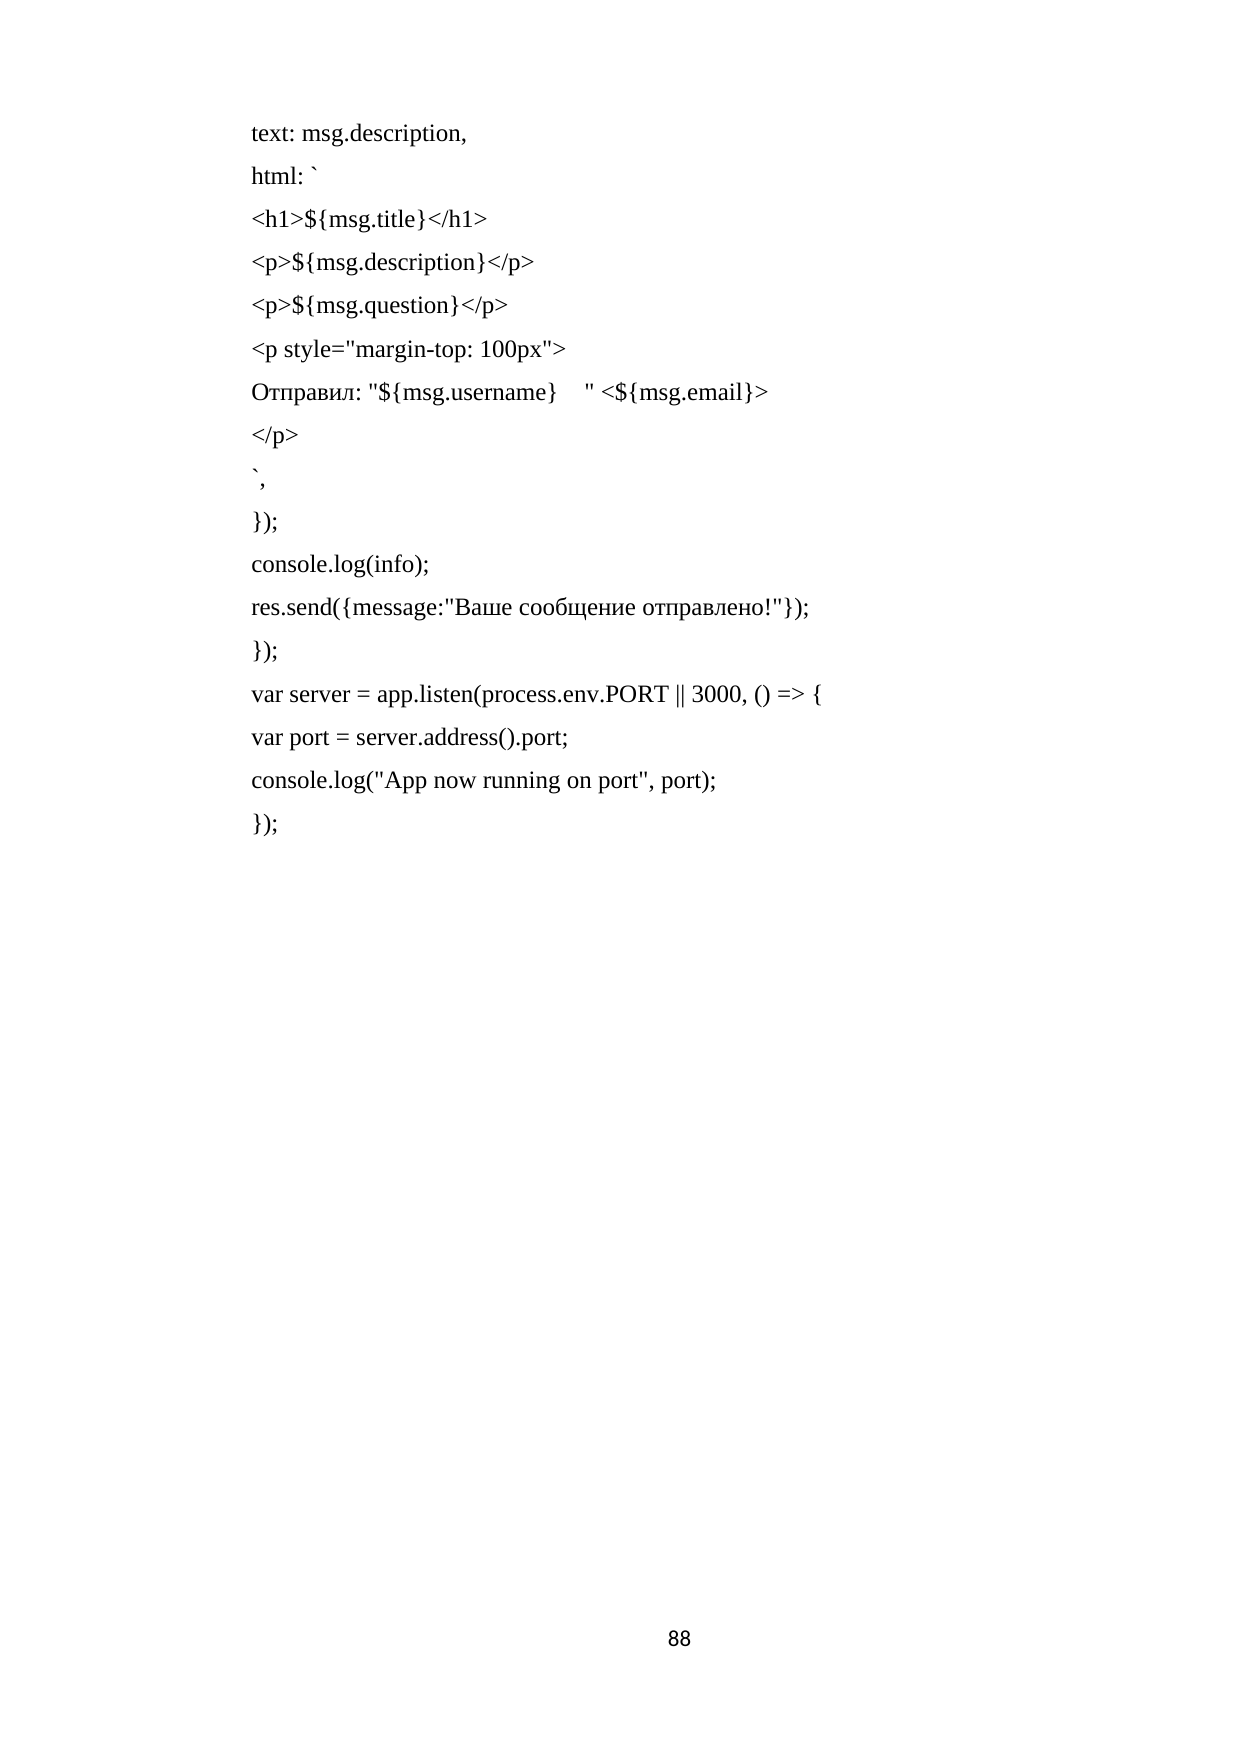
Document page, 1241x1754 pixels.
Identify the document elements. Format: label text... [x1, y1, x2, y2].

text <h1>${msg.title}</h1> [177, 204, 1181, 233]
text Отправил: "${msg.username} 👻" <${msg.email}> [177, 377, 1181, 406]
text </p> [177, 420, 1181, 449]
text <p style="margin-top: 100px"> [177, 334, 1181, 362]
text `, [177, 463, 1181, 492]
text text: msg.description, [177, 118, 1181, 147]
text console.log(info); [177, 549, 1181, 578]
text }); [177, 808, 1181, 837]
text <p>${msg.question}</p> [177, 291, 1181, 319]
text res.send({message:"Ваше сообщение отправлено!"}); [177, 592, 1181, 621]
text var port = server.address().port; [177, 722, 1181, 751]
text }); [177, 636, 1181, 664]
text }); [177, 506, 1181, 535]
text console.log("App now running on port", port); [177, 765, 1181, 794]
text <p>${msg.description}</p> [177, 247, 1181, 276]
text html: ` [177, 161, 1181, 190]
text var server = app.listen(process.env.PORT || 3000, () => { [177, 679, 1181, 707]
